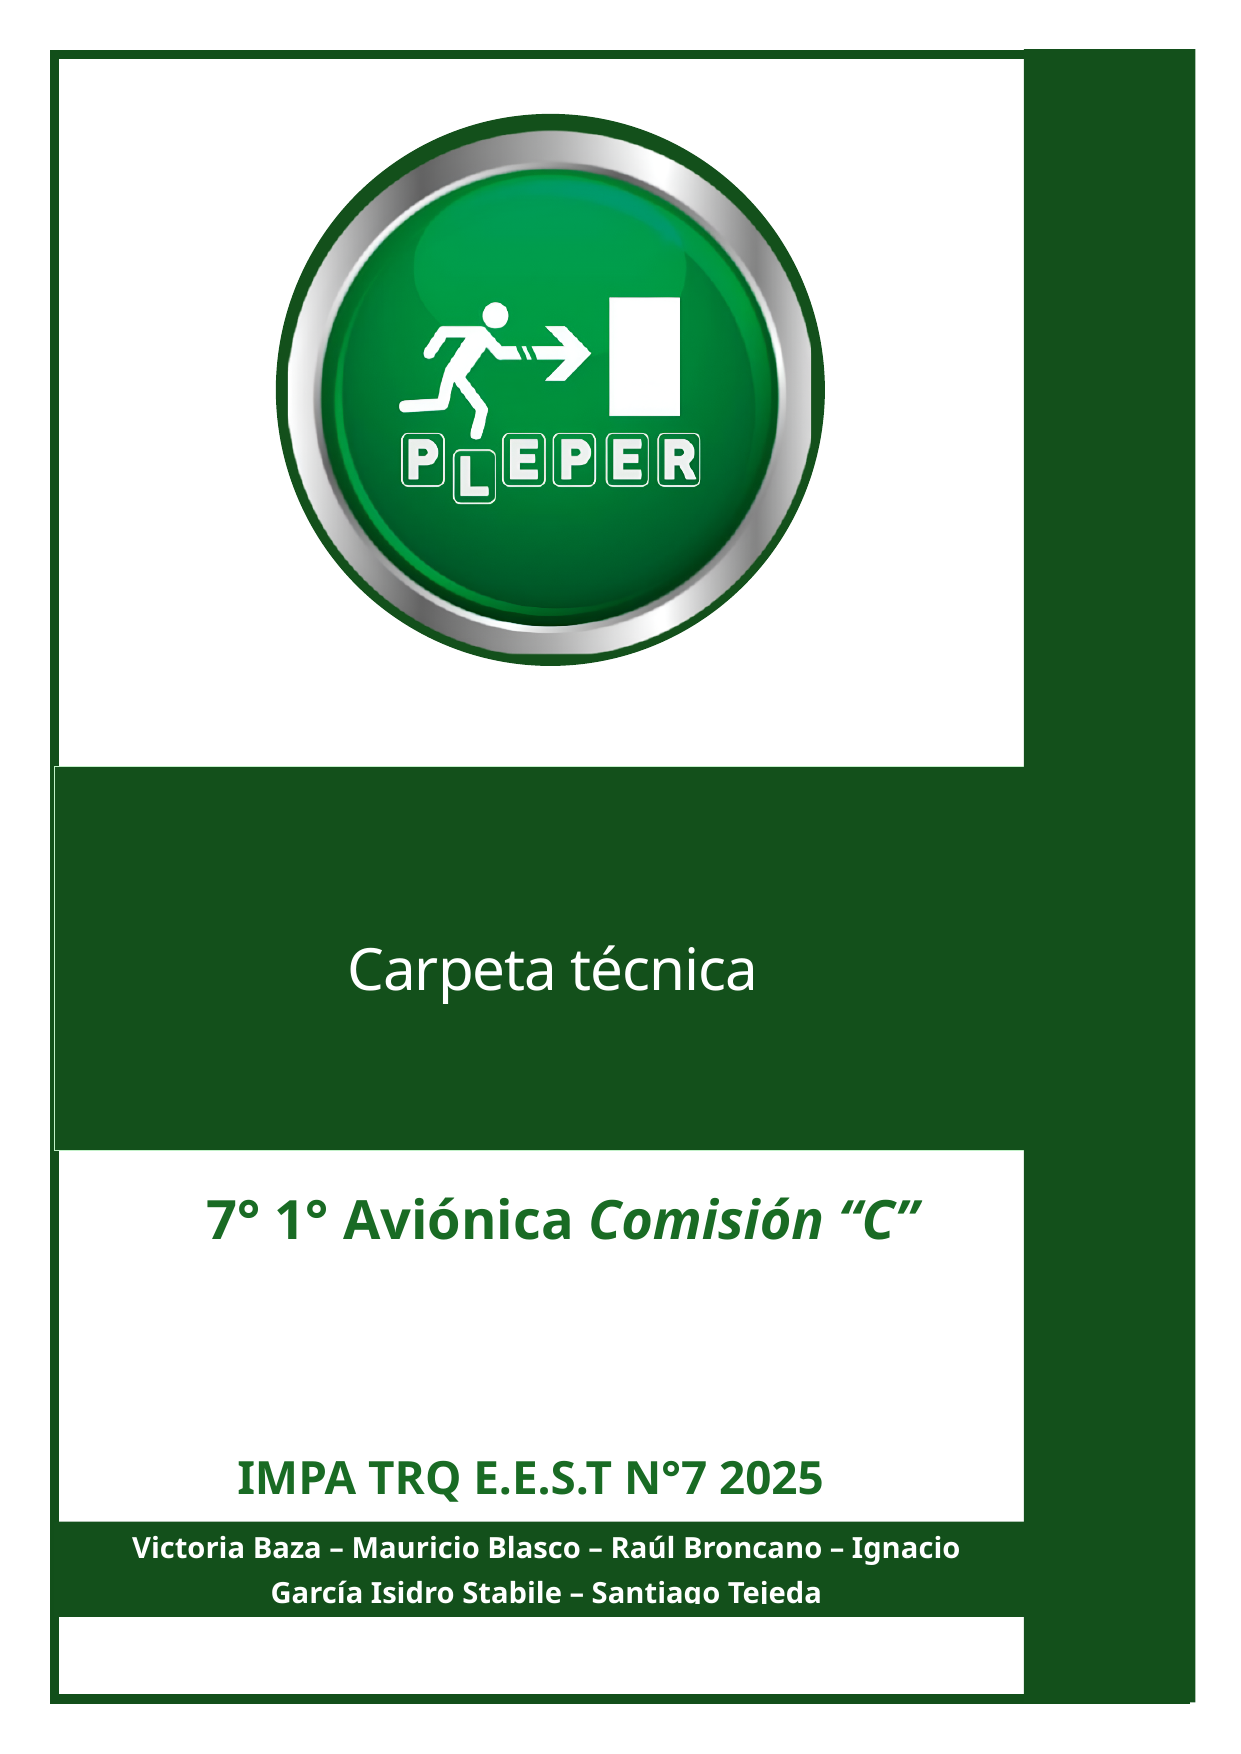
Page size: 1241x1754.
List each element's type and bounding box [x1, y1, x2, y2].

picture [287, 109, 812, 672]
